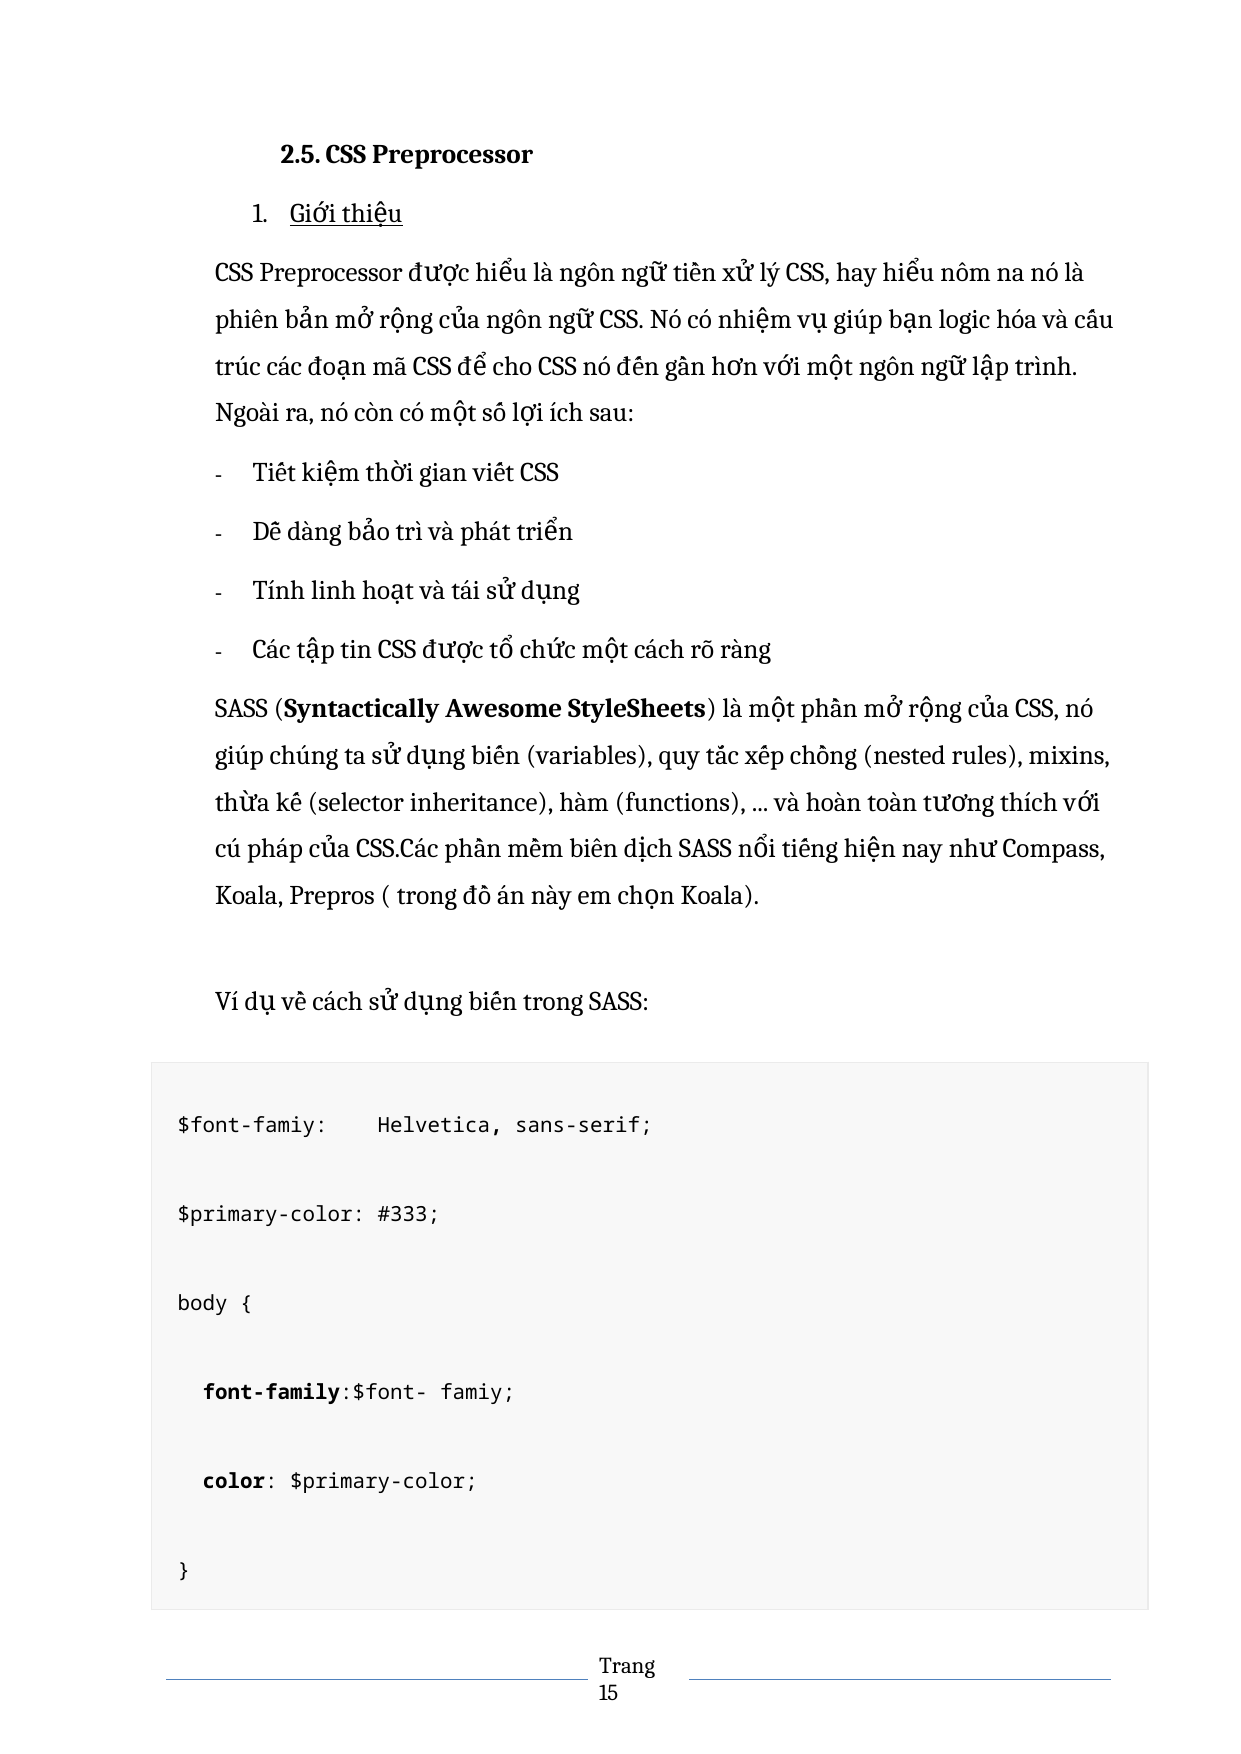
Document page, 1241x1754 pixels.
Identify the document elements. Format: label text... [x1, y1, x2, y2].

list Các tập tin CSS được tổ chức một cách rõ ràng [215, 634, 1122, 665]
text SASS (Syntactically Awesome StyleSheets) là một phần mở rộng của CSS, nó giúp chúng ta sử dụng biến (variables), quy tắc xếp chồng (nested rules), mixins, thừa kế (selector inheritance), hàm (functions), ... và hoàn toàn tương thích với cú pháp của CSS.Các phần mềm biên dịch SASS nổi tiếng hiện nay như Compass, Koala, Prepros ( trong đồ án này em chọn Koala). [215, 693, 1122, 911]
list Dễ dàng bảo trì và phát triển [215, 516, 1122, 547]
text Ví dụ về cách sử dụng biến trong SASS: [215, 939, 1122, 1017]
text font-family:$font- famiy; [152, 1329, 1147, 1405]
list Tính linh hoạt và tái sử dụng [215, 575, 1122, 606]
list CSS Preprocessor [280, 139, 1122, 170]
text $font-famiy: Helvetica, sans-serif; [152, 1063, 1147, 1138]
list Giới thiệu [252, 198, 1122, 229]
list Tiết kiệm thời gian viết CSS [215, 457, 1122, 488]
text color: $primary-color; [152, 1418, 1147, 1494]
text body { [152, 1240, 1147, 1316]
text $primary-color: #333; [152, 1151, 1147, 1227]
text } [152, 1507, 1147, 1609]
text CSS Preprocessor được hiểu là ngôn ngữ tiền xử lý CSS, hay hiểu nôm na nó là phiên bản mở rộng của ngôn ngữ CSS. Nó có nhiệm vụ giúp bạn logic hóa và cấu trúc các đoạn mã CSS để cho CSS nó đến gần hơn với một ngôn ngữ lập trình. Ngoài ra, nó còn có một số lợi ích sau: [215, 257, 1122, 429]
